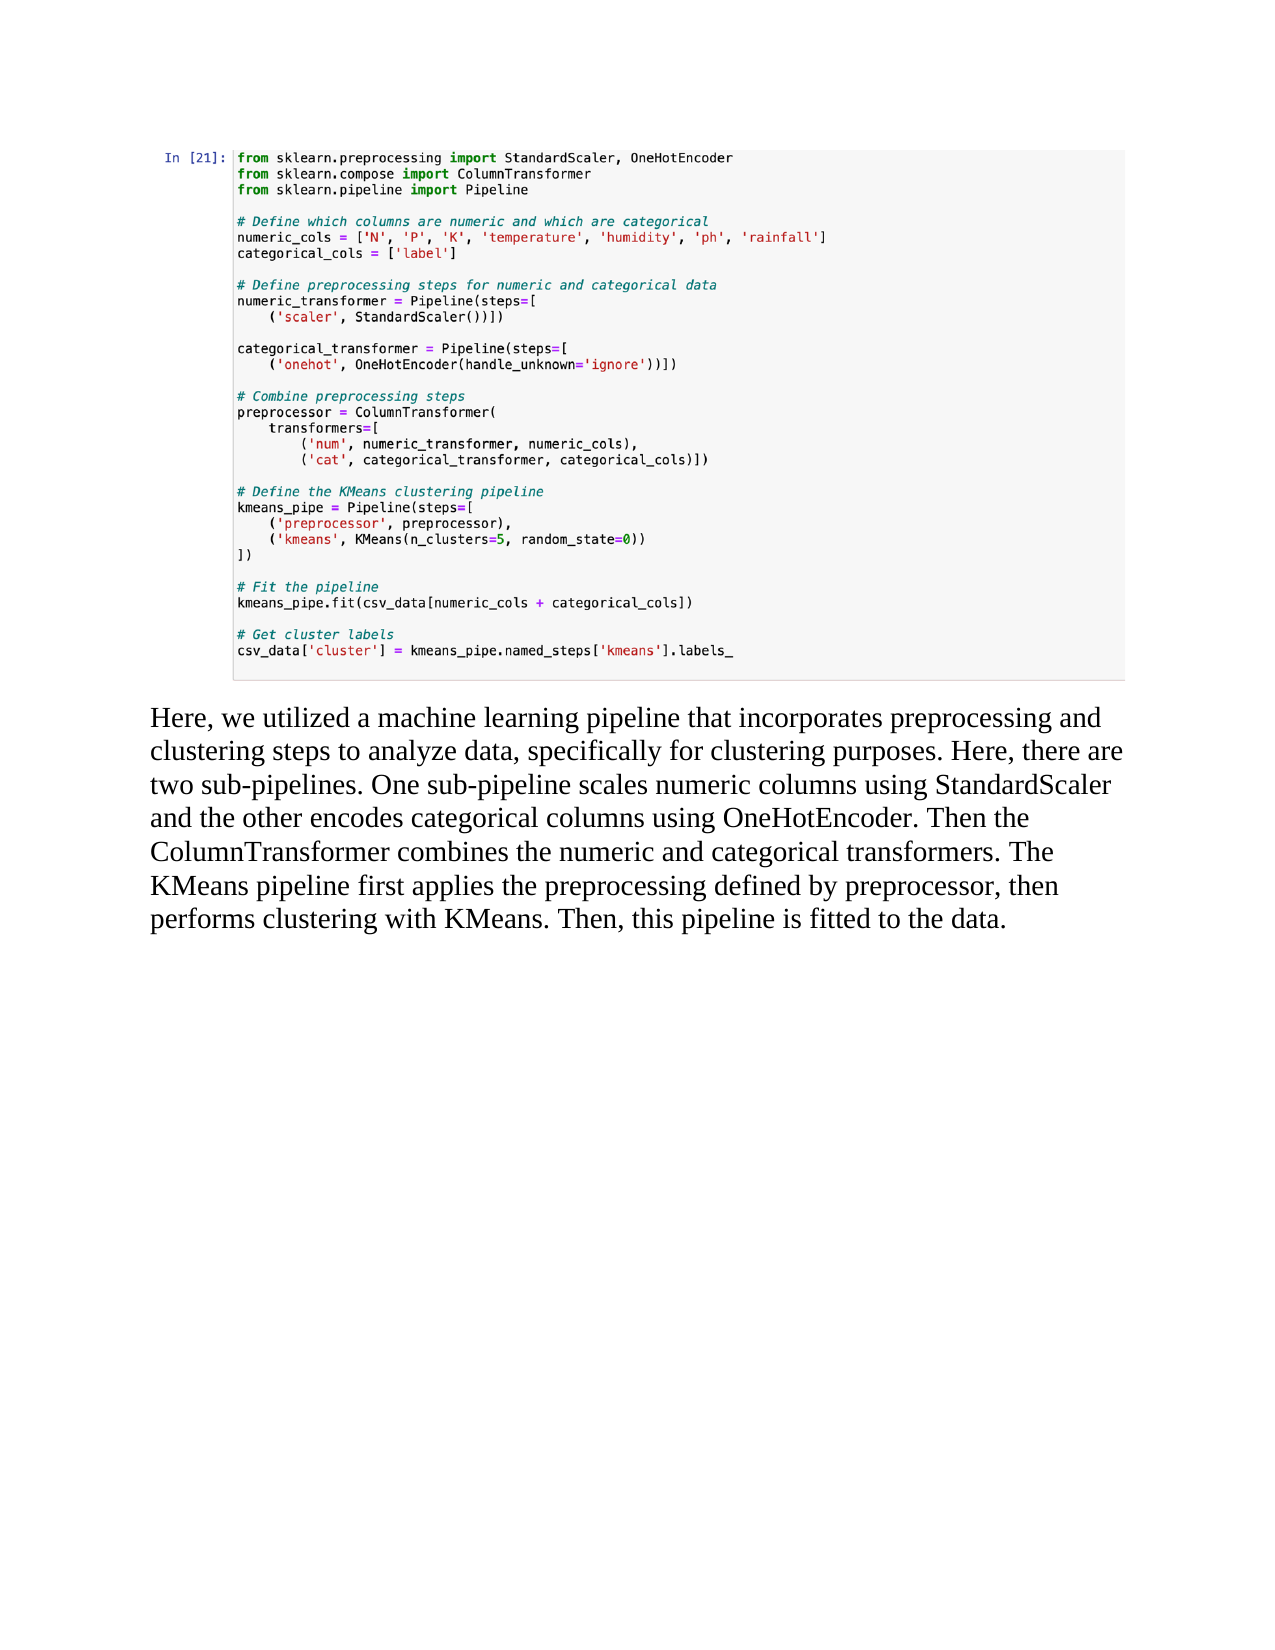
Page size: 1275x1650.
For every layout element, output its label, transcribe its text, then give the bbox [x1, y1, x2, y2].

picture [150, 150, 1125, 681]
text Here, we utilized a machine learning pipeline that incorporates preprocessing and clustering steps to analyze data, specifically for clustering purposes. Here, there are two sub-pipelines. One sub-pipeline scales numeric columns using StandardScaler and the other encodes categorical columns using OneHotEncoder. Then the ColumnTransformer combines the numeric and categorical transformers. The KMeans pipeline first applies the preprocessing defined by preprocessor, then performs clustering with KMeans. Then, this pipeline is fitted to the data. [150, 700, 1125, 935]
